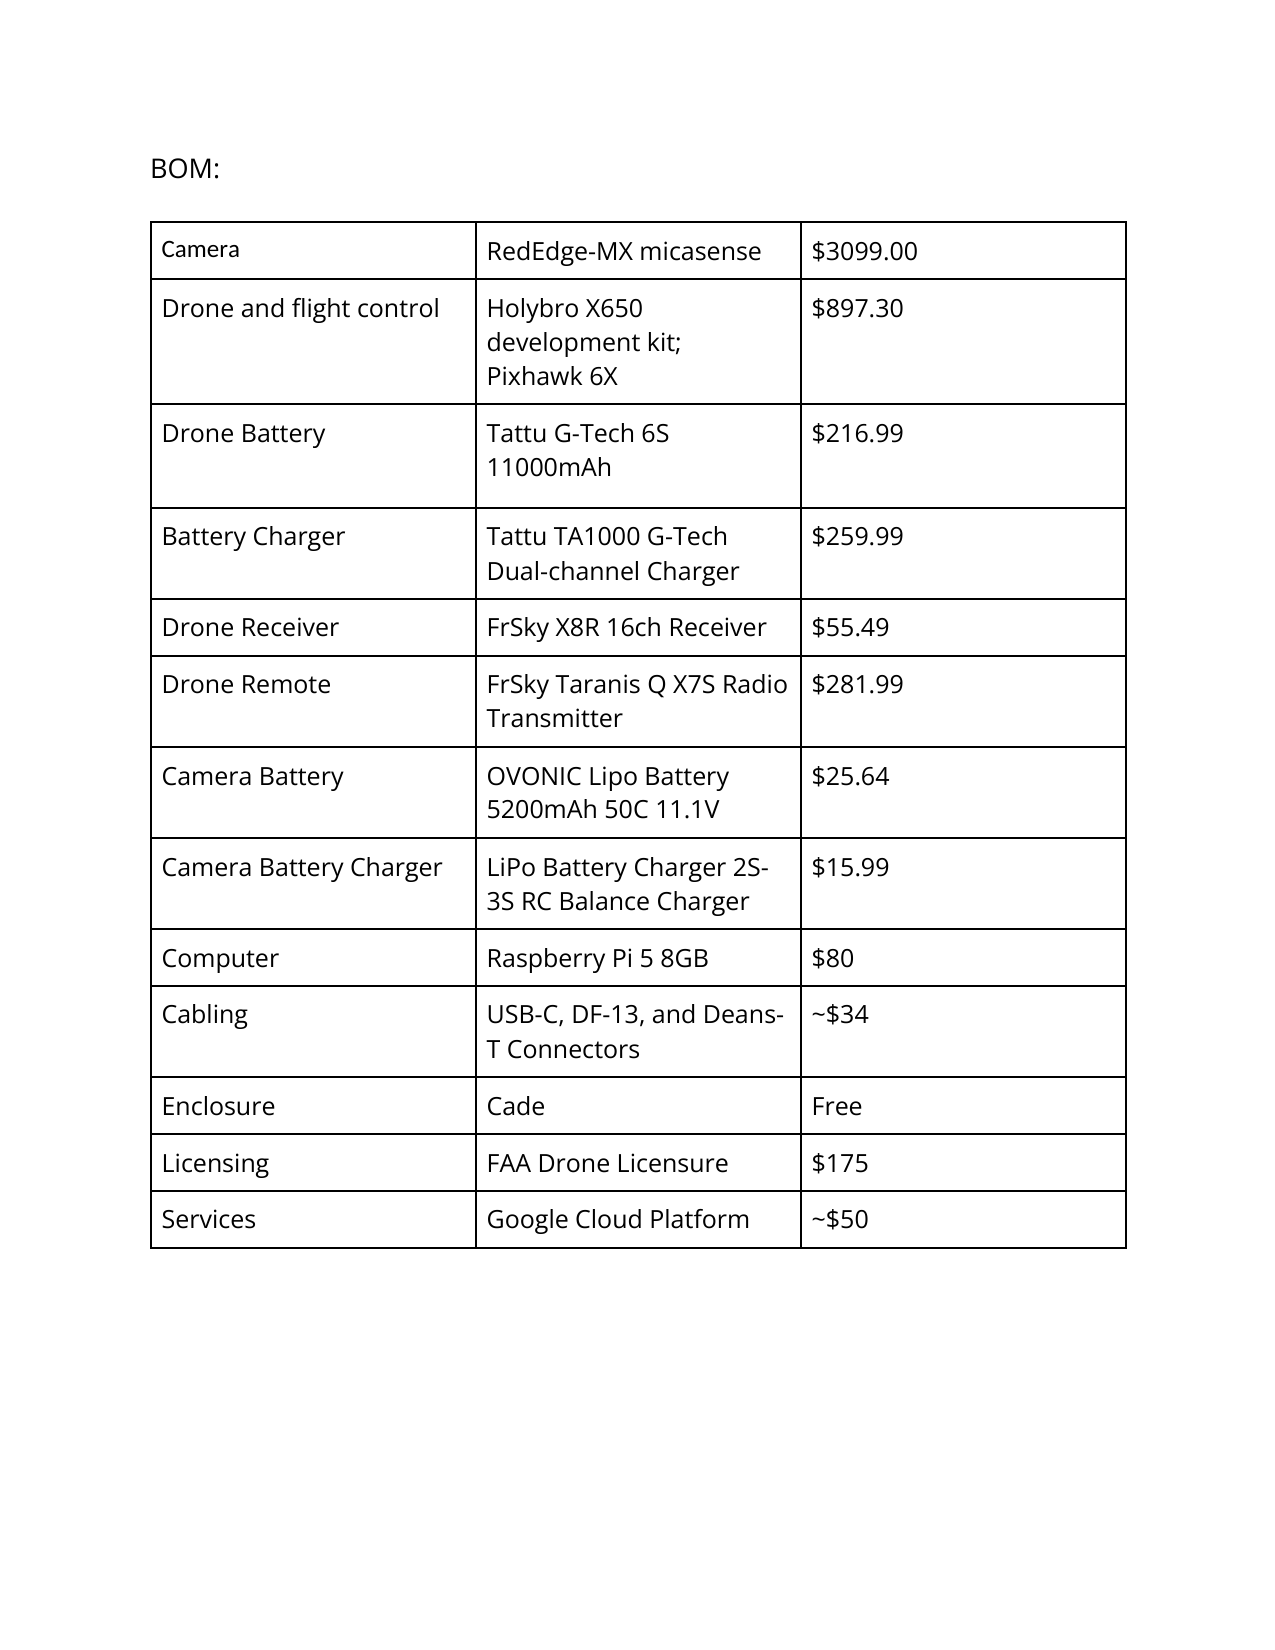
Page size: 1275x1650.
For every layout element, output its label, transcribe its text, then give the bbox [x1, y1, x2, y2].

subtitle BOM: [150, 150, 1125, 187]
